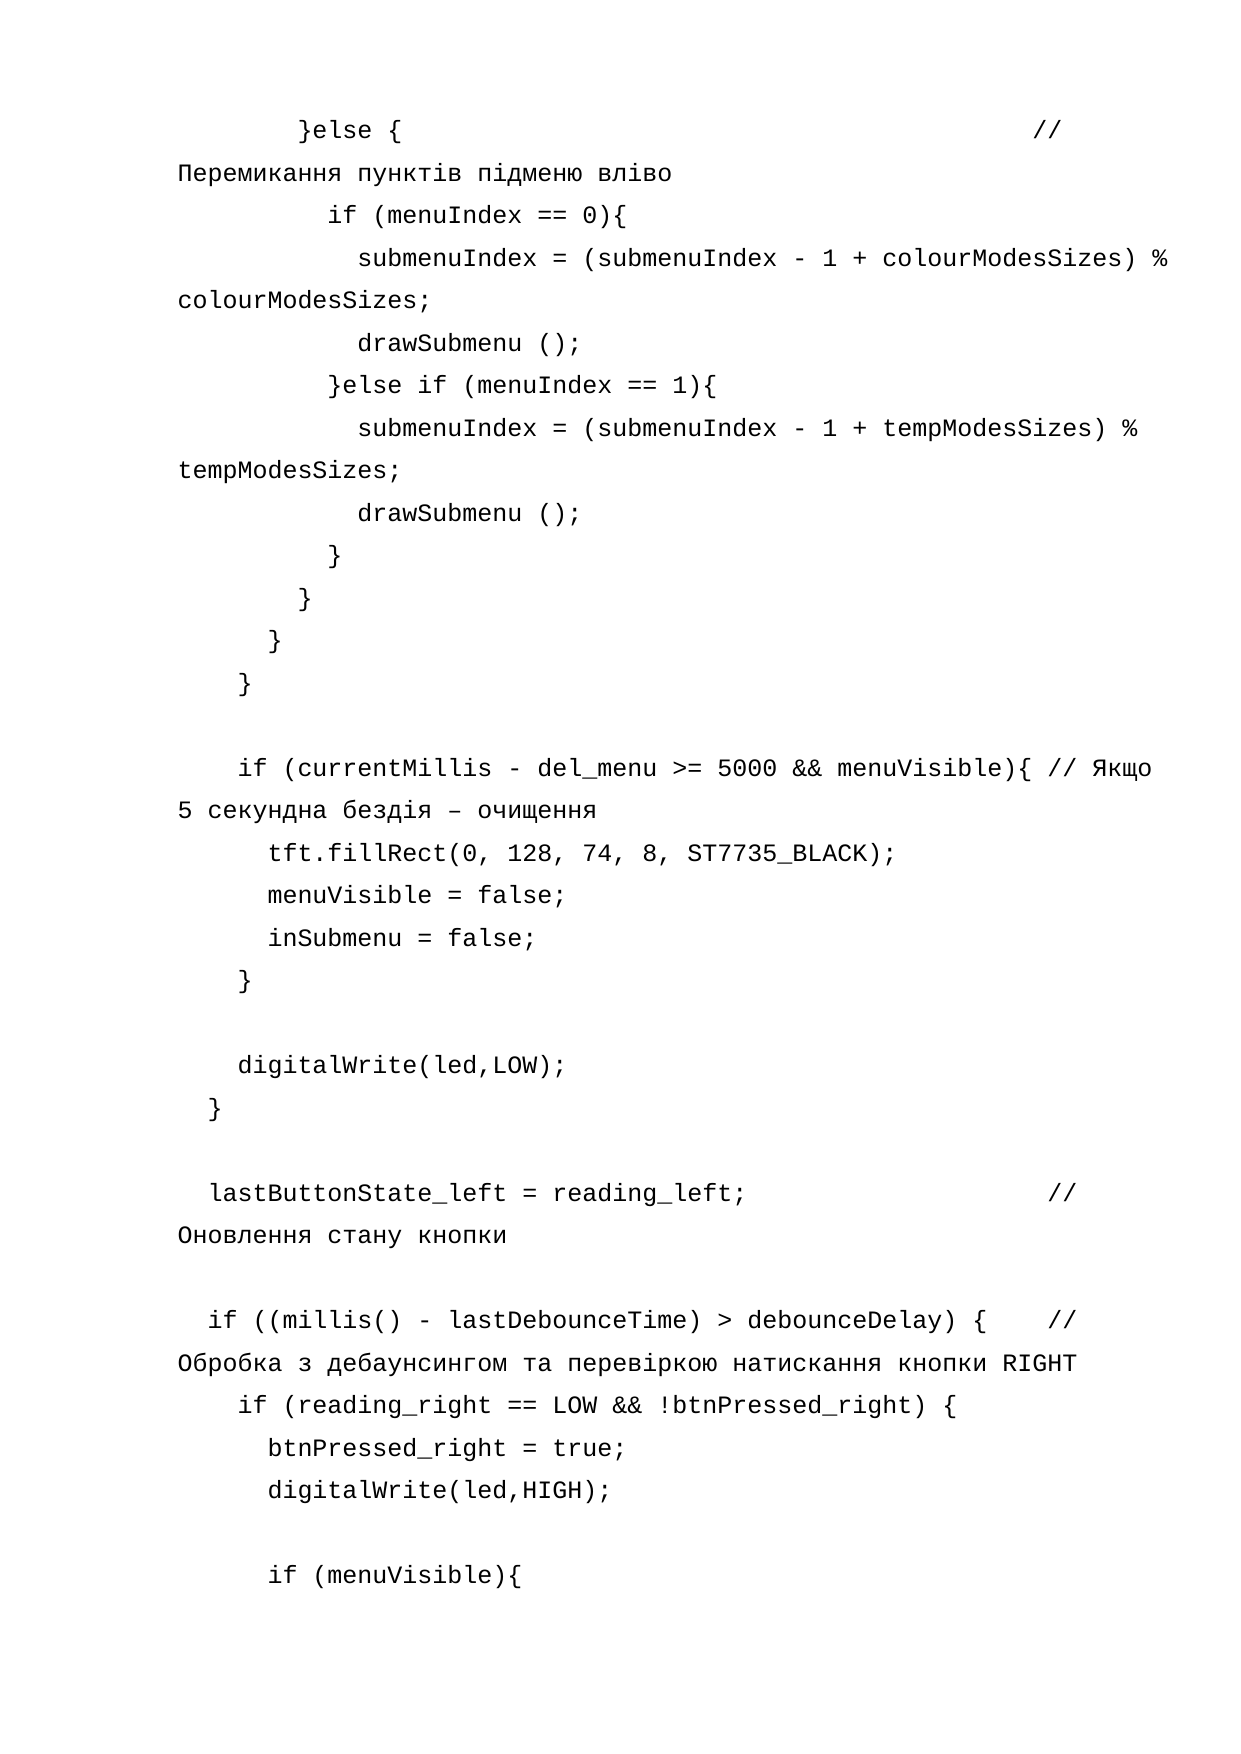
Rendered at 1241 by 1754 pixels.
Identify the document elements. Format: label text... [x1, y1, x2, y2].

text submenuIndex = (submenuIndex - 1 + tempModesSizes) % tempModesSizes; [177, 416, 1181, 486]
text }else { // Перемикання пунктів підменю вліво [177, 118, 1181, 189]
text } [177, 586, 1181, 614]
text drawSubmenu (); [177, 331, 1181, 359]
text digitalWrite(led,LOW); [177, 1053, 1181, 1081]
text } [177, 1096, 1181, 1124]
text } [177, 968, 1181, 996]
text drawSubmenu (); [177, 501, 1181, 529]
text } [177, 671, 1181, 699]
text if (currentMillis - del_menu >= 5000 && menuVisible){ // Якщо 5 секундна бездія – очищення [177, 756, 1181, 826]
text if (menuVisible){ [177, 1563, 1181, 1591]
text } [177, 628, 1181, 656]
text digitalWrite(led,HIGH); [177, 1478, 1181, 1506]
text menuVisible = false; [177, 883, 1181, 911]
text lastButtonState_left = reading_left; // Оновлення стану кнопки [177, 1181, 1181, 1251]
text } [177, 543, 1181, 571]
text tft.fillRect(0, 128, 74, 8, ST7735_BLACK); [177, 841, 1181, 869]
text if (reading_right == LOW && !btnPressed_right) { [177, 1393, 1181, 1421]
text submenuIndex = (submenuIndex - 1 + colourModesSizes) % colourModesSizes; [177, 246, 1181, 316]
text if (menuIndex == 0){ [177, 203, 1181, 231]
text if ((millis() - lastDebounceTime) > debounceDelay) { // Обробка з дебаунсингом та перевіркою натискання кнопки RIGHT [177, 1308, 1181, 1379]
text inSubmenu = false; [177, 926, 1181, 954]
text }else if (menuIndex == 1){ [177, 373, 1181, 401]
text btnPressed_right = true; [177, 1436, 1181, 1464]
